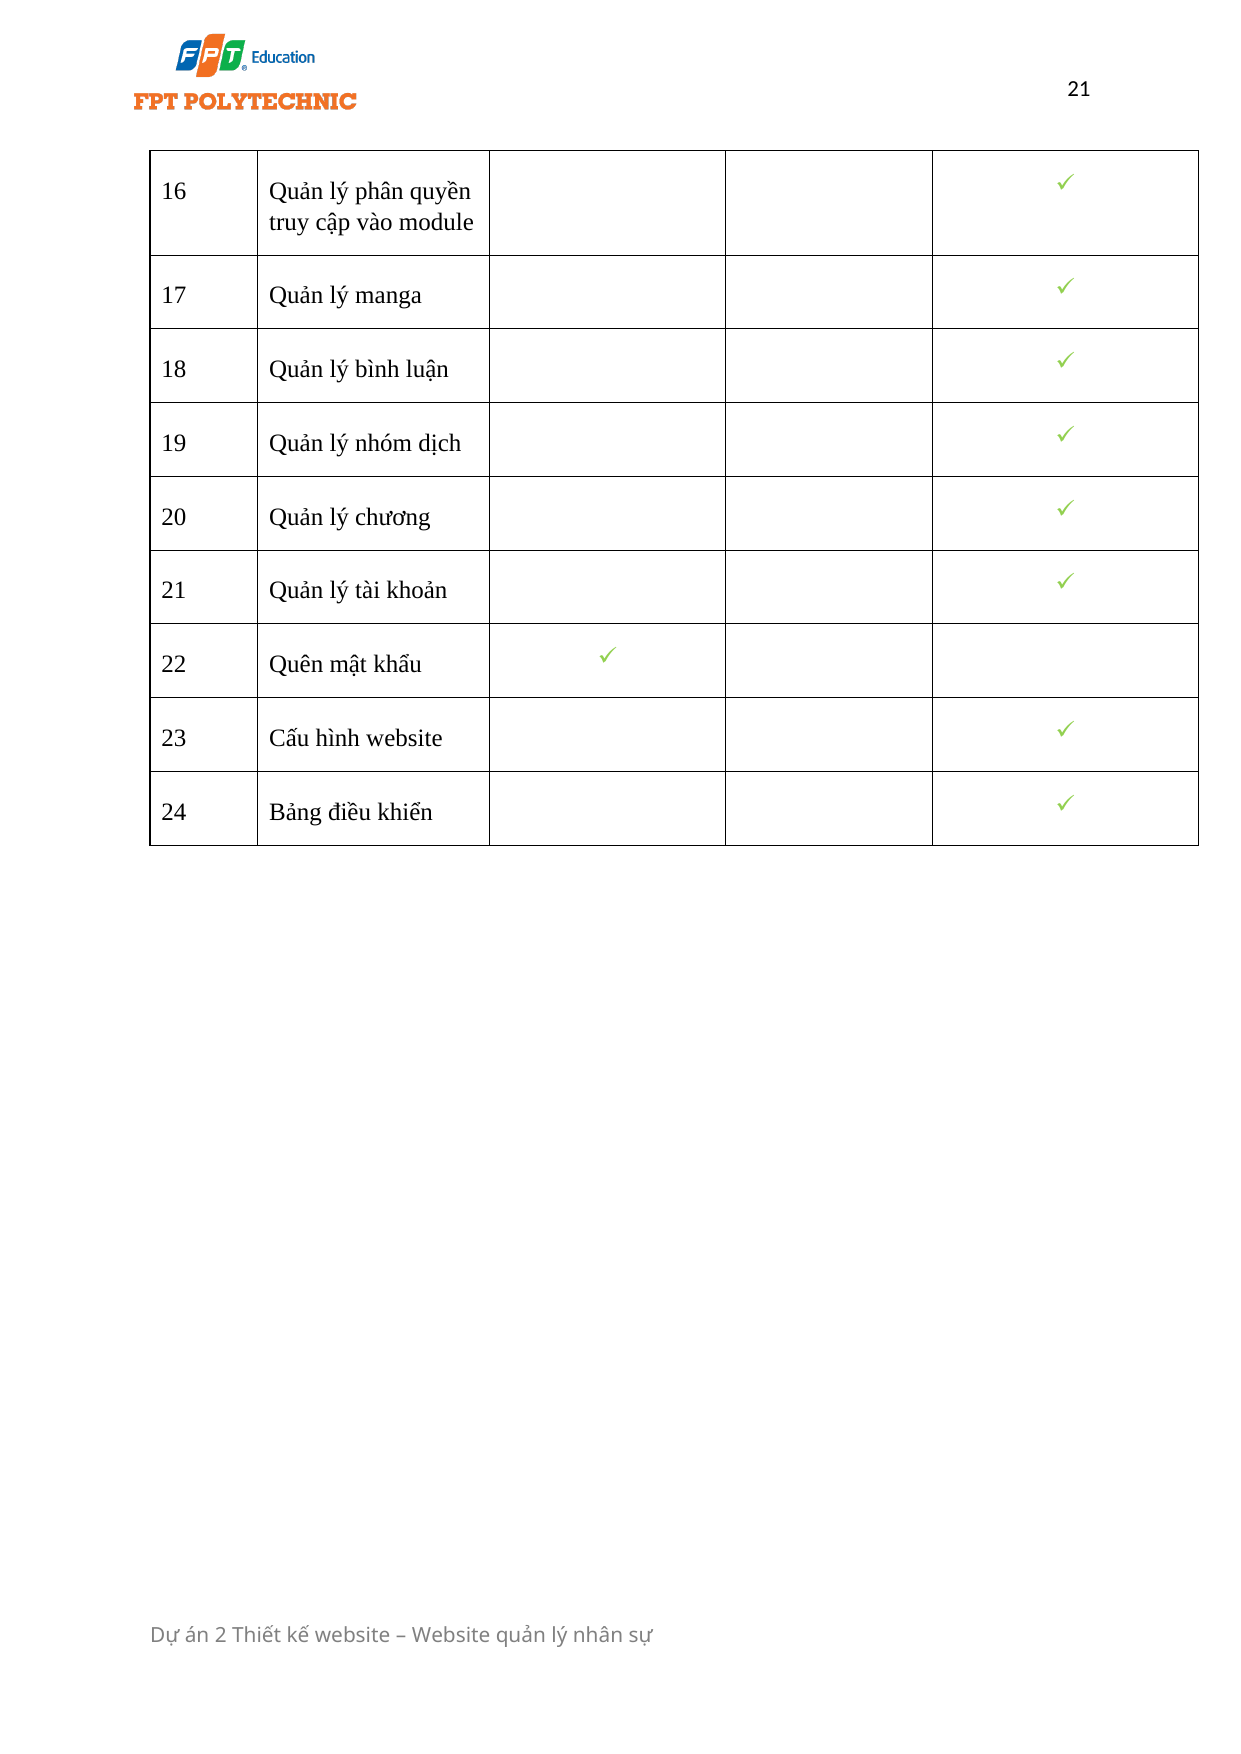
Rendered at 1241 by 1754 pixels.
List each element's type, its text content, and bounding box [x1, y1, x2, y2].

table_cell Quản lý bình luận [258, 329, 489, 402]
table_cell [490, 151, 725, 254]
table_cell [933, 551, 1198, 623]
table_cell [726, 624, 932, 697]
table_cell Quản lý nhóm dịch [258, 403, 489, 476]
table_cell Quản lý chương [258, 477, 489, 549]
table_cell [726, 151, 932, 254]
table_cell [490, 772, 725, 844]
table_cell Quản lý tài khoản [258, 551, 489, 623]
table_cell [933, 772, 1198, 844]
table_cell Quản lý phân quyền truy cập vào module [258, 151, 489, 254]
table_cell Quản lý manga [258, 256, 489, 328]
table_cell [933, 624, 1198, 697]
table_cell 24 [151, 772, 257, 844]
table_cell [933, 329, 1198, 402]
table_cell [726, 477, 932, 549]
table_cell Bảng điều khiển [258, 772, 489, 844]
table_cell [490, 698, 725, 771]
table_cell [490, 551, 725, 623]
table_cell [933, 256, 1198, 328]
table_cell 22 [151, 624, 257, 697]
table_cell [490, 403, 725, 476]
table_cell [933, 477, 1198, 549]
table_cell 19 [151, 403, 257, 476]
table_cell [726, 256, 932, 328]
table_cell [726, 551, 932, 623]
table_cell Quên mật khẩu [258, 624, 489, 697]
table_cell [726, 403, 932, 476]
table_cell 23 [151, 698, 257, 771]
table_cell [933, 403, 1198, 476]
table_cell [726, 698, 932, 771]
table_cell [726, 329, 932, 402]
table_cell 16 [151, 151, 257, 254]
table_cell [933, 151, 1198, 254]
table_cell [490, 624, 725, 697]
table_cell [726, 772, 932, 844]
table_cell 21 [151, 551, 257, 623]
table_cell 17 [151, 256, 257, 328]
table_cell 20 [151, 477, 257, 549]
table_cell [490, 256, 725, 328]
table_cell Cấu hình website [258, 698, 489, 771]
table_cell [490, 329, 725, 402]
table_cell [490, 477, 725, 549]
picture [126, 26, 364, 117]
table_cell 18 [151, 329, 257, 402]
table_cell [933, 698, 1198, 771]
